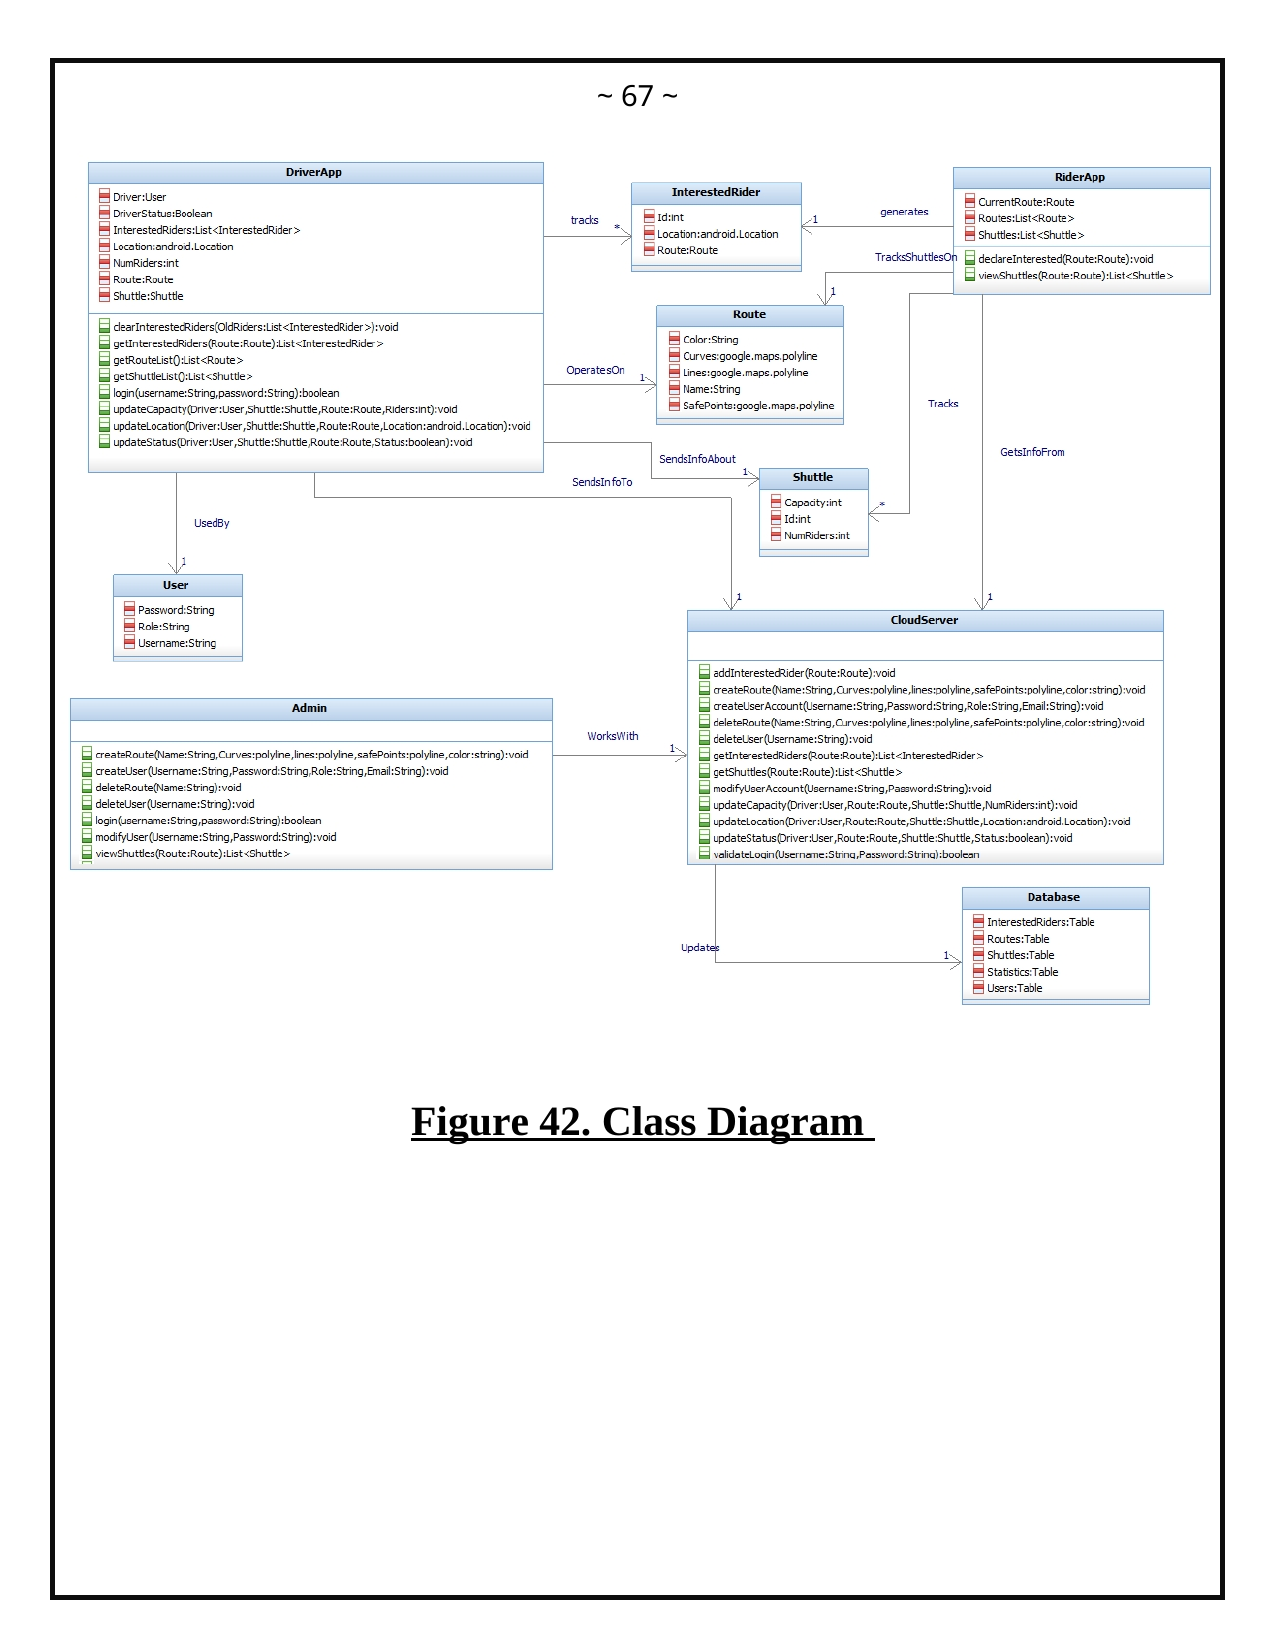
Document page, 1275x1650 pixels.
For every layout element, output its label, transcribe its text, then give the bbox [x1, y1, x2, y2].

picture [59, 151, 1219, 1013]
text Figure 42. Class Diagram [150, 1097, 1125, 1145]
